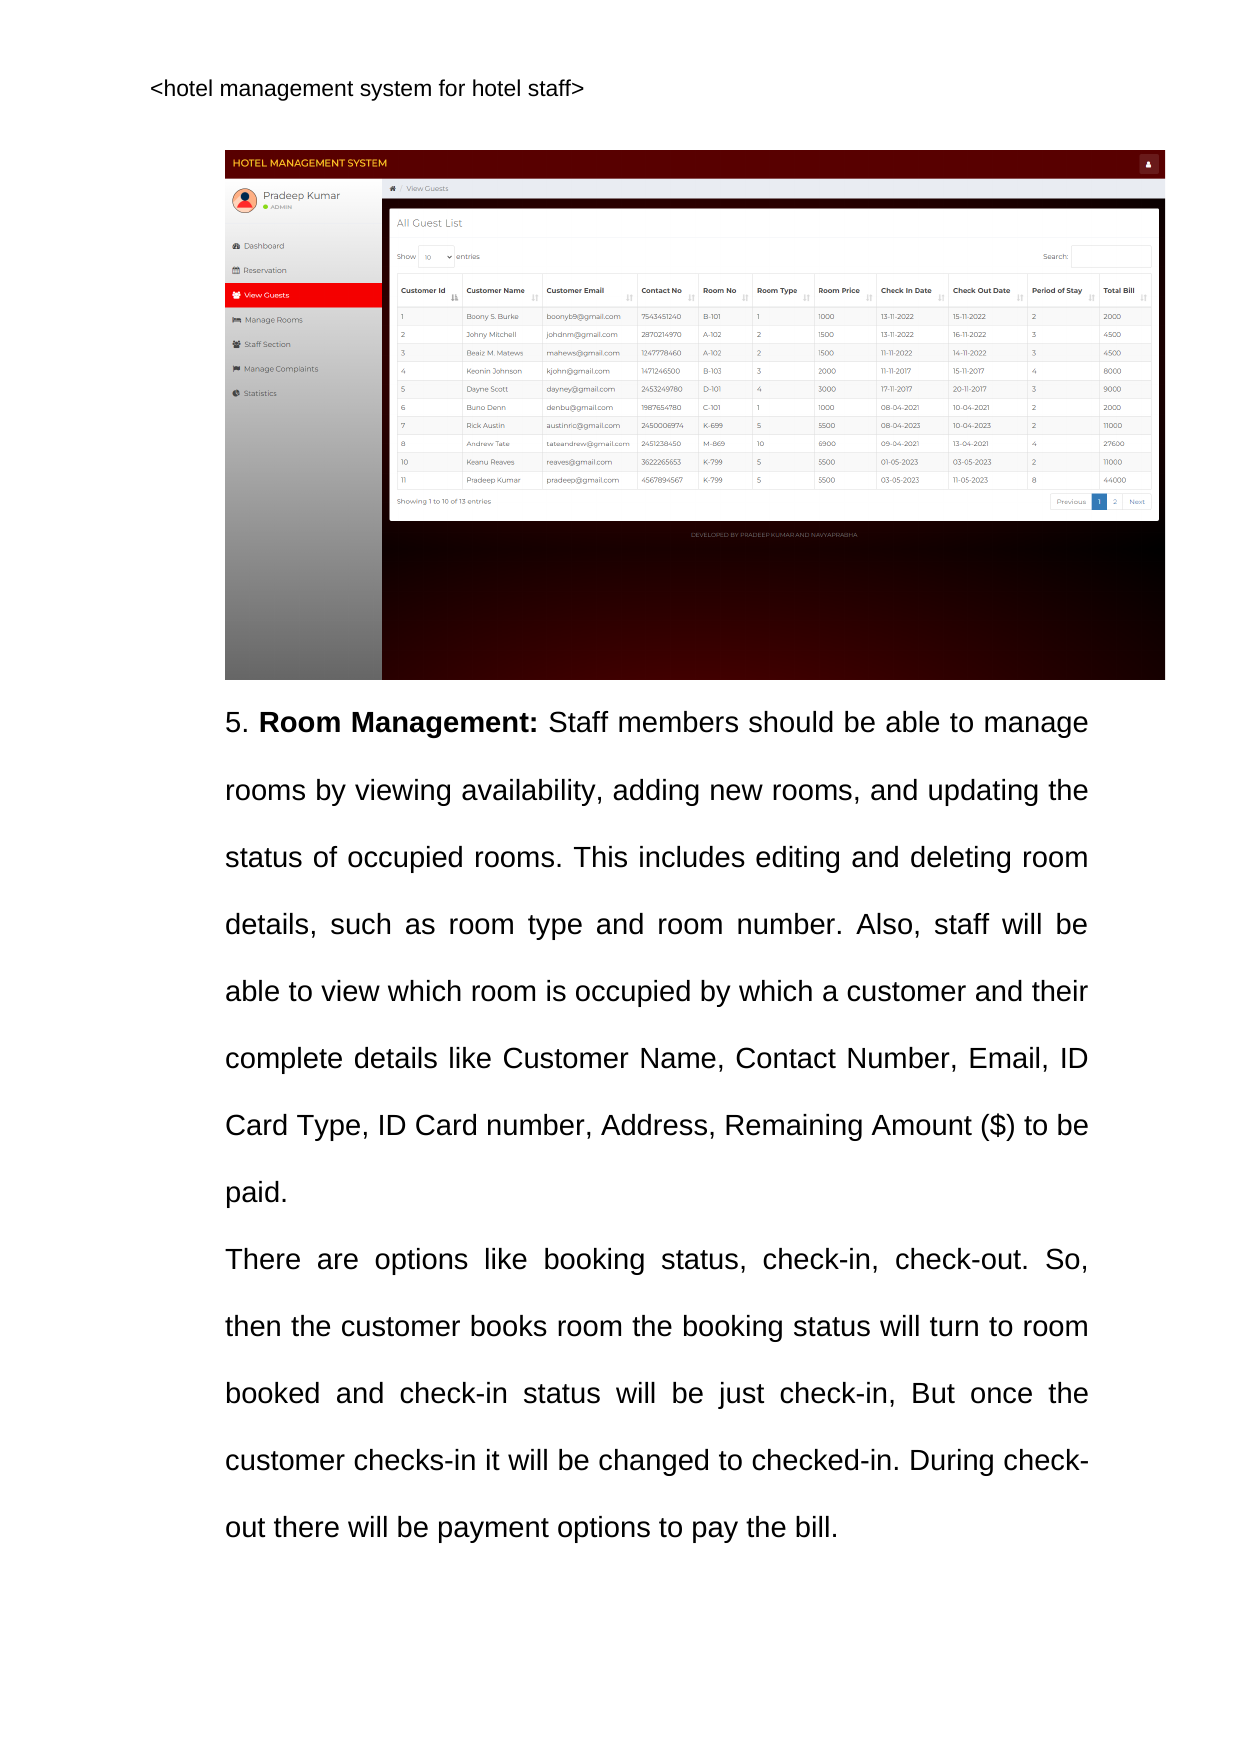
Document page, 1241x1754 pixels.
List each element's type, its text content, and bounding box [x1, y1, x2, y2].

picture [225, 150, 1166, 680]
text 5. Room Management: Staff members should be able to manage rooms by viewing availability, adding new rooms, and updating the status of occupied rooms. This includes editing and deleting room details, such as room type and room number. Also, staff will be able to view which room is occupied by which a customer and their complete details like Customer Name, Contact Number, Email, ID Card Type, ID Card number, Address, Remaining Amount ($) to be paid. [225, 706, 1090, 1209]
text There are options like booking status, check-in, check-out. So, then the customer books room the booking status will turn to room booked and check-in status will be just check-in, But once the customer checks-in it will be changed to checked-in. During check-out there will be payment options to pay the bill. [225, 1242, 1090, 1544]
